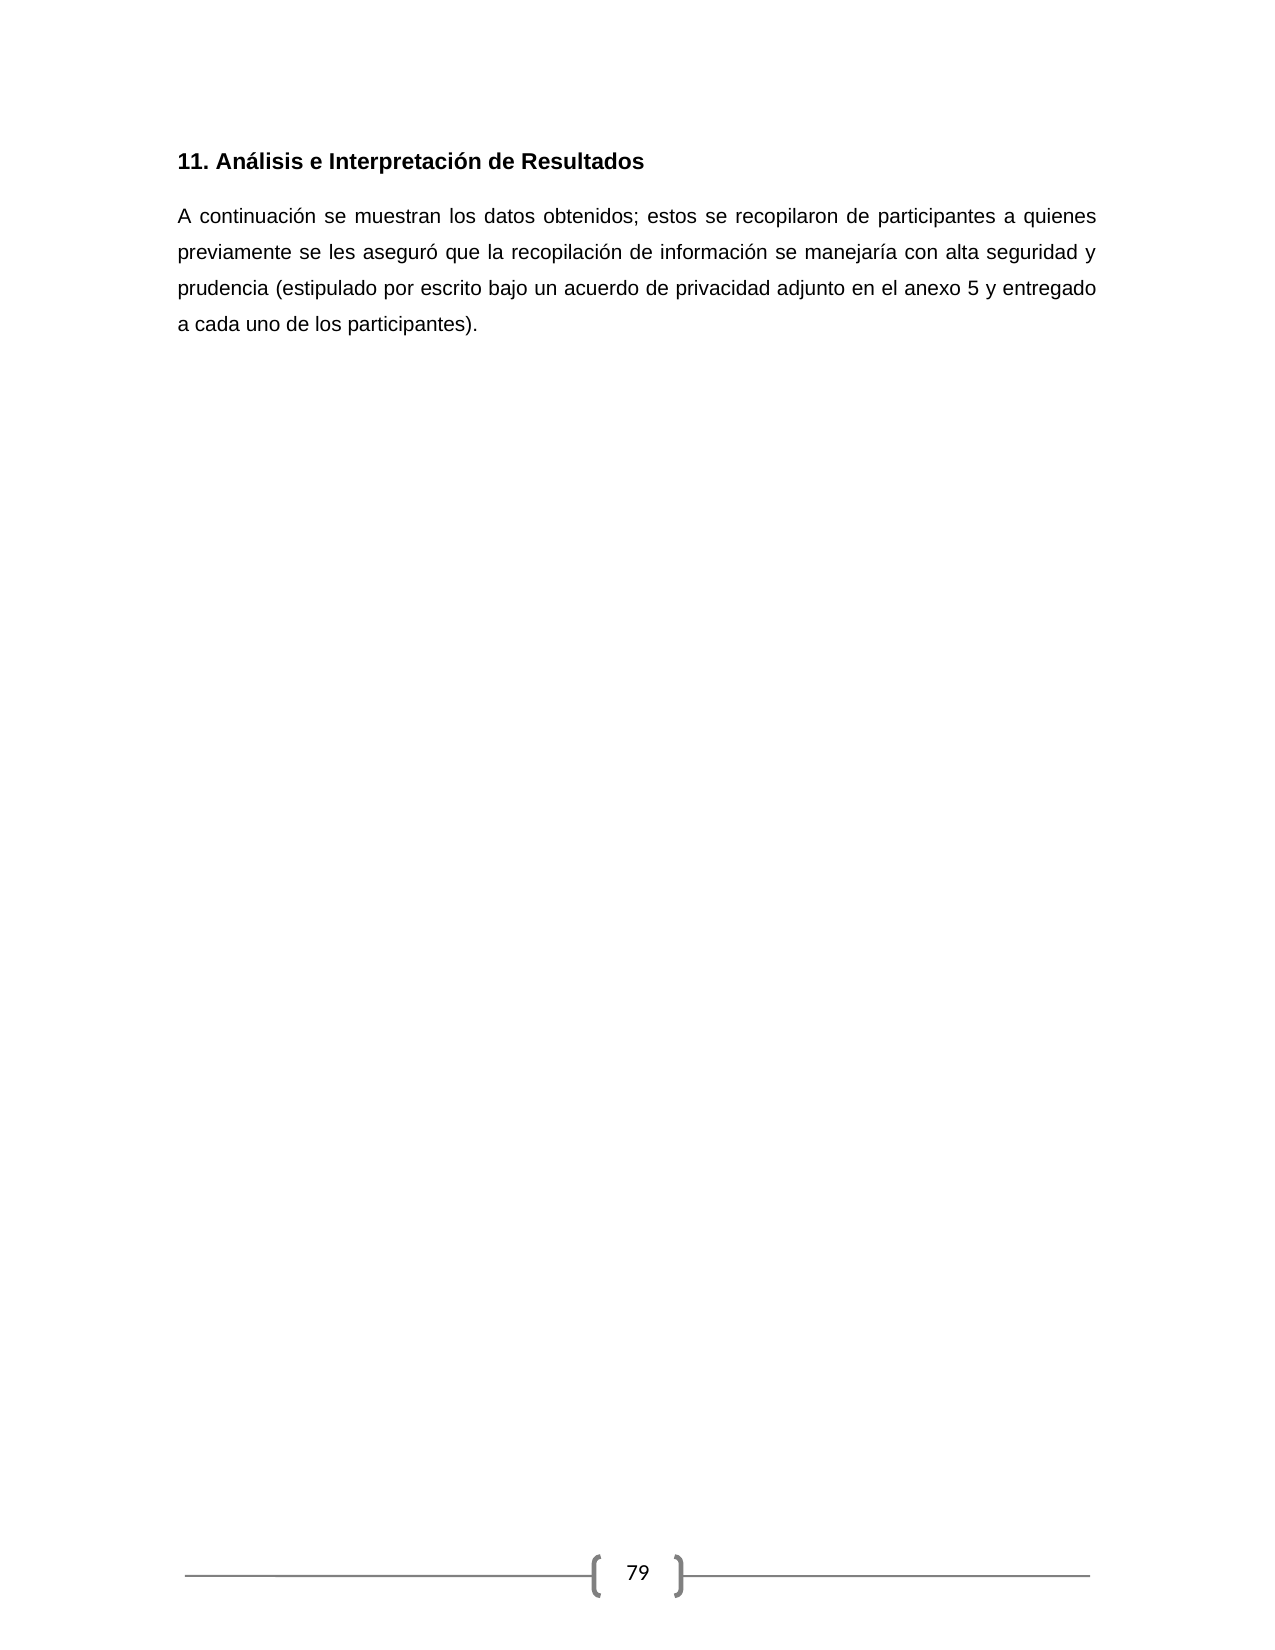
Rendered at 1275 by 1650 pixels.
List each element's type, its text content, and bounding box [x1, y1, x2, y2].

text A continuación se muestran los datos obtenidos; estos se recopilaron de participantes a quienes previamente se les aseguró que la recopilación de información se manejaría con alta seguridad y prudencia (estipulado por escrito bajo un acuerdo de privacidad adjunto en el anexo 5 y entregado a cada uno de los participantes). [177, 204, 1098, 336]
text 11. Análisis e Interpretación de Resultados [177, 148, 1098, 174]
